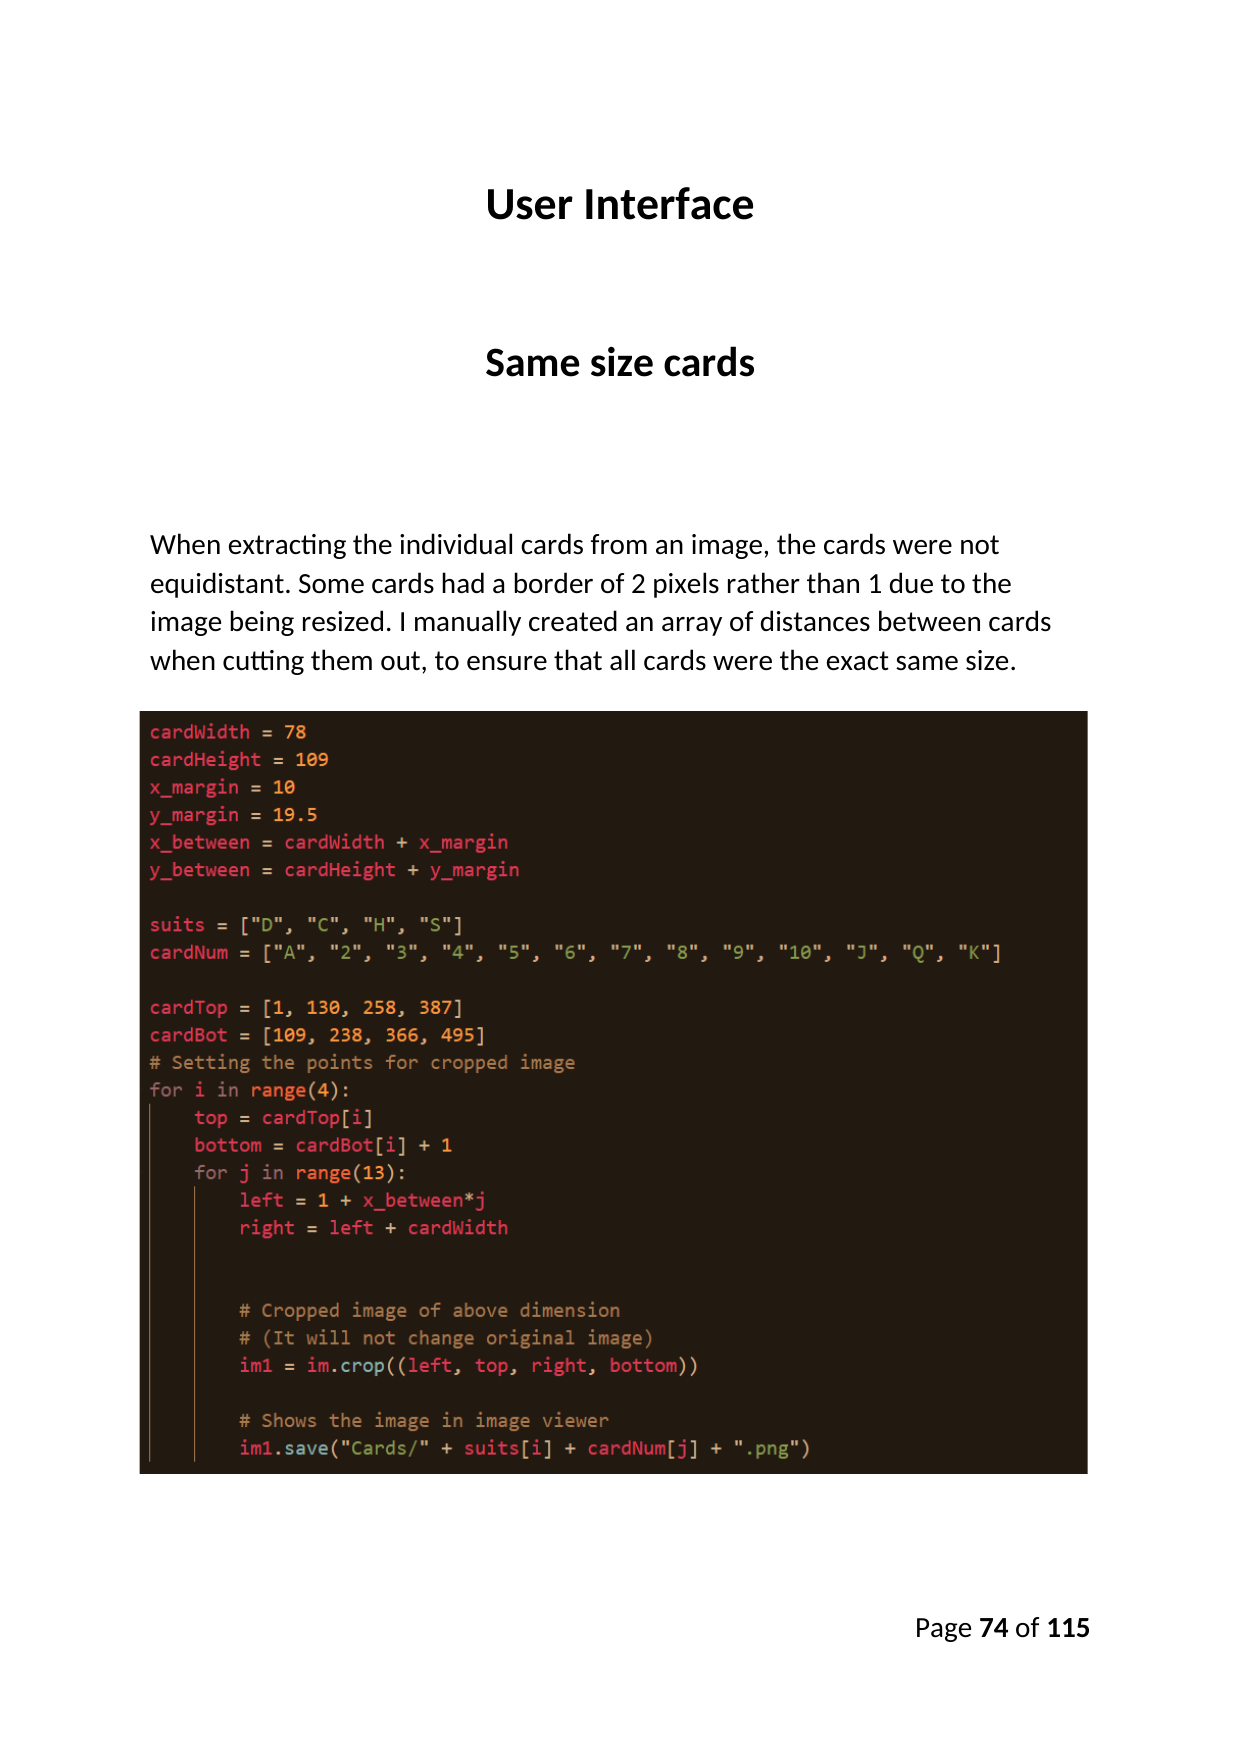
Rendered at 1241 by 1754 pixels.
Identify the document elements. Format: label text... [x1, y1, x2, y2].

subtitle User Interface [150, 175, 1090, 231]
subtitle Same size cards [150, 336, 1090, 387]
picture [139, 711, 1088, 1474]
text When extracting the individual cards from an image, the cards were not equidistant. Some cards had a border of 2 pixels rather than 1 due to the image being resized. I manually created an array of distances between cards when cutting them out, to ensure that all cards were the exact same size. [150, 526, 1090, 677]
